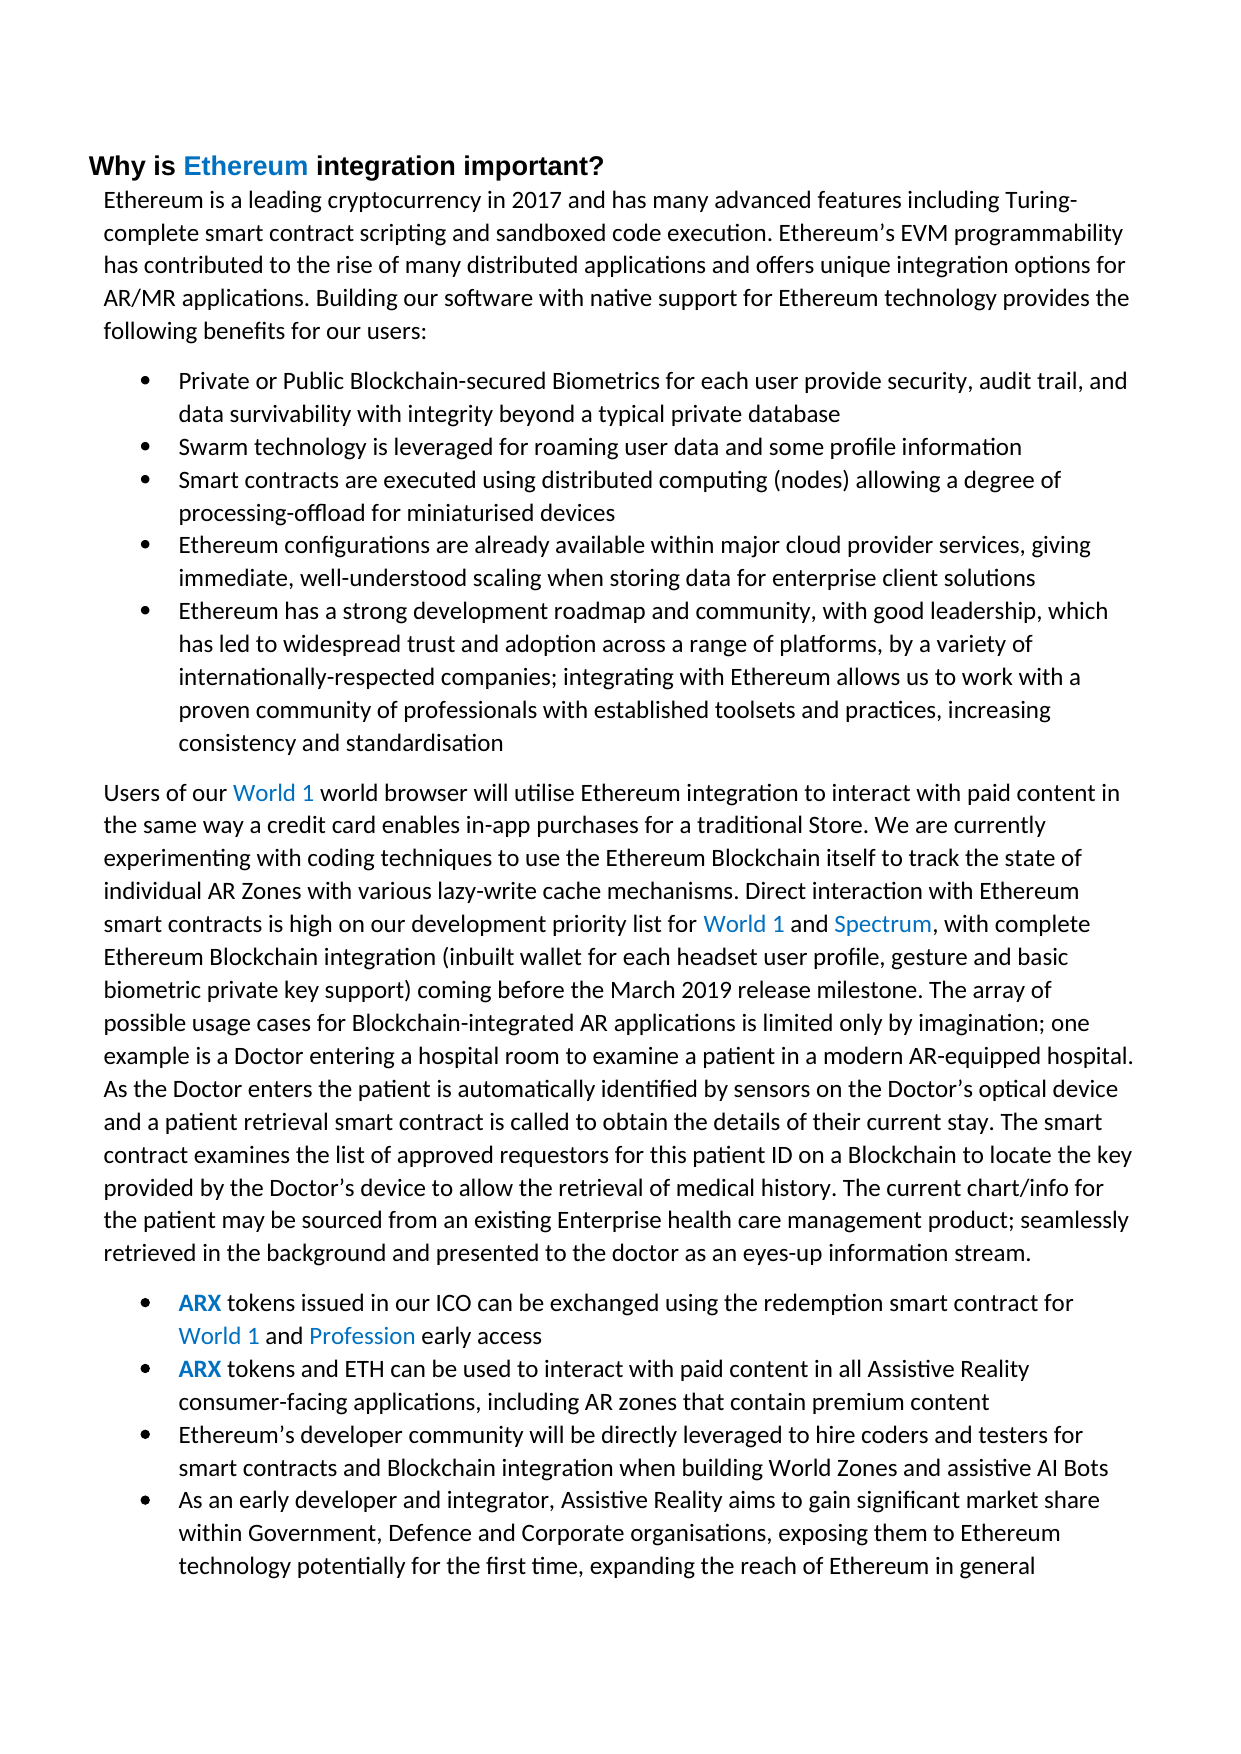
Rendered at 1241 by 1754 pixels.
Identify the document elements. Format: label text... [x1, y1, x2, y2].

list As an early developer and integrator, Assistive Reality aims to gain significant market share within Government, Defence and Corporate organisations, exposing them to Ethereum technology potentially for the first time, expanding the reach of Ethereum in general [141, 1484, 1137, 1581]
subtitle Why is Ethereum integration important? [88, 150, 1137, 181]
list Swarm technology is leveraged for roaming user data and some profile information [141, 431, 1137, 461]
text Ethereum is a leading cryptocurrency in 2017 and has many advanced features including Turing-complete smart contract scripting and sandboxed code execution. Ethereum’s EVM programmability has contributed to the rise of many distributed applications and offers unique integration options for AR/MR applications. Building our software with native support for Ethereum technology provides the following benefits for our users: [103, 184, 1137, 346]
list Smart contracts are executed using distributed computing (nodes) allowing a degree of processing-offload for miniaturised devices [141, 464, 1137, 527]
list ARX tokens issued in our ICO can be exchanged using the redemption smart contract for World 1 and Profession early access [141, 1287, 1137, 1351]
list Ethereum has a strong development roadmap and community, with good leadership, which has led to widespread trust and adoption across a range of platforms, by a variety of internationally-respected companies; integrating with Ethereum allows us to work with a proven community of professionals with established toolsets and practices, increasing consistency and standardisation [141, 595, 1137, 758]
list Private or Public Blockchain-secured Biometrics for each user provide security, audit trail, and data survivability with integrity beyond a typical private database [141, 365, 1137, 428]
text Users of our World 1 world browser will utilise Ethereum integration to interact with paid content in the same way a credit card enables in-app purchases for a traditional Store. We are currently experimenting with coding techniques to use the Ethereum Blockchain itself to track the state of individual AR Zones with various lazy-write cache mechanisms. Direct interaction with Ethereum smart contracts is high on our development priority list for World 1 and Spectrum, with complete Ethereum Blockchain integration (inbuilt wallet for each headset user profile, gesture and basic biometric private key support) coming before the March 2019 release milestone. The array of possible usage cases for Blockchain-integrated AR applications is limited only by imagination; one example is a Doctor entering a hospital room to examine a patient in a modern AR-equipped hospital. As the Doctor enters the patient is automatically identified by sensors on the Doctor’s optical device and a patient retrieval smart contract is called to obtain the details of their current stay. The smart contract examines the list of approved requestors for this patient ID on a Blockchain to locate the key provided by the Doctor’s device to allow the retrieval of medical history. The current chart/info for the patient may be sourced from an existing Enterprise health care management product; seamlessly retrieved in the background and presented to the doctor as an eyes-up information stream. [103, 777, 1137, 1268]
list Ethereum’s developer community will be directly leveraged to hire coders and testers for smart contracts and Blockchain integration when building World Zones and assistive AI Bots [141, 1419, 1137, 1482]
list ARX tokens and ETH can be used to interact with paid content in all Assistive Reality consumer-facing applications, including AR zones that contain premium content [141, 1353, 1137, 1416]
list Ethereum configurations are already available within major cloud provider services, giving immediate, well-understood scaling when storing data for enterprise client solutions [141, 529, 1137, 593]
